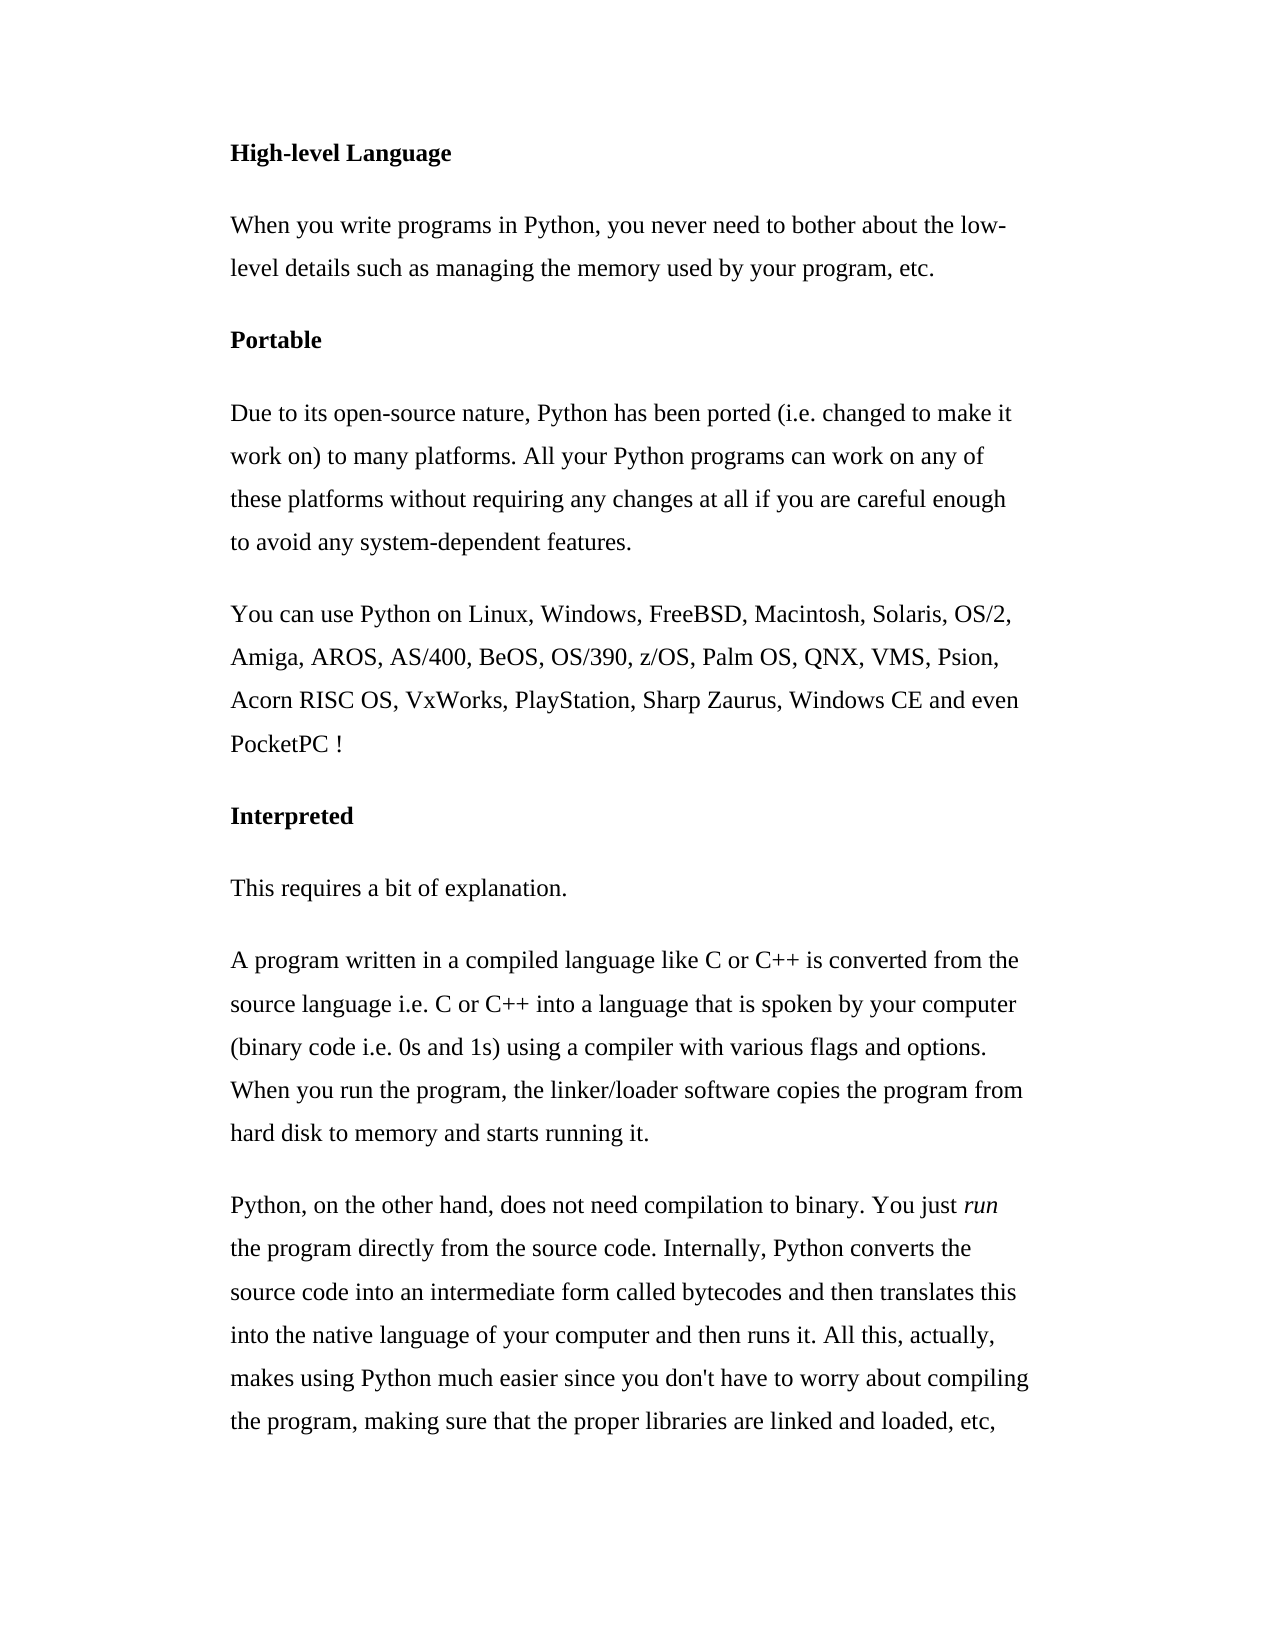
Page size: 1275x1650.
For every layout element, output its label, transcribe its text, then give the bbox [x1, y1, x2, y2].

text Portable [230, 325, 1029, 354]
text Due to its open-source nature, Python has been ported (i.e. changed to make it work on) to many platforms. All your Python programs can work on any of these platforms without requiring any changes at all if you are careful enough to avoid any system-dependent features. [230, 398, 1029, 556]
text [230, 1190, 1029, 1435]
text A program written in a compiled language like C or C++ is converted from the source language i.e. C or C++ into a language that is spoken by your computer (binary code i.e. 0s and 1s) using a compiler with various flags and options. When you run the program, the linker/loader software copies the program from hard disk to memory and starts running it. [230, 946, 1029, 1147]
text You can use Python on Linux, Windows, FreeBSD, Macintosh, Solaris, OS/2, Amiga, AROS, AS/400, BeOS, OS/390, z/OS, Palm OS, QNX, VMS, Psion, Acorn RISC OS, VxWorks, PlayStation, Sharp Zaurus, Windows CE and even PocketPC ! [230, 599, 1029, 757]
text Interpreted [230, 801, 1029, 830]
text When you write programs in Python, you never need to bother about the low-level details such as managing the memory used by your program, etc. [230, 210, 1029, 282]
text High-level Language [230, 138, 1029, 166]
text This requires a bit of explanation. [230, 873, 1029, 902]
